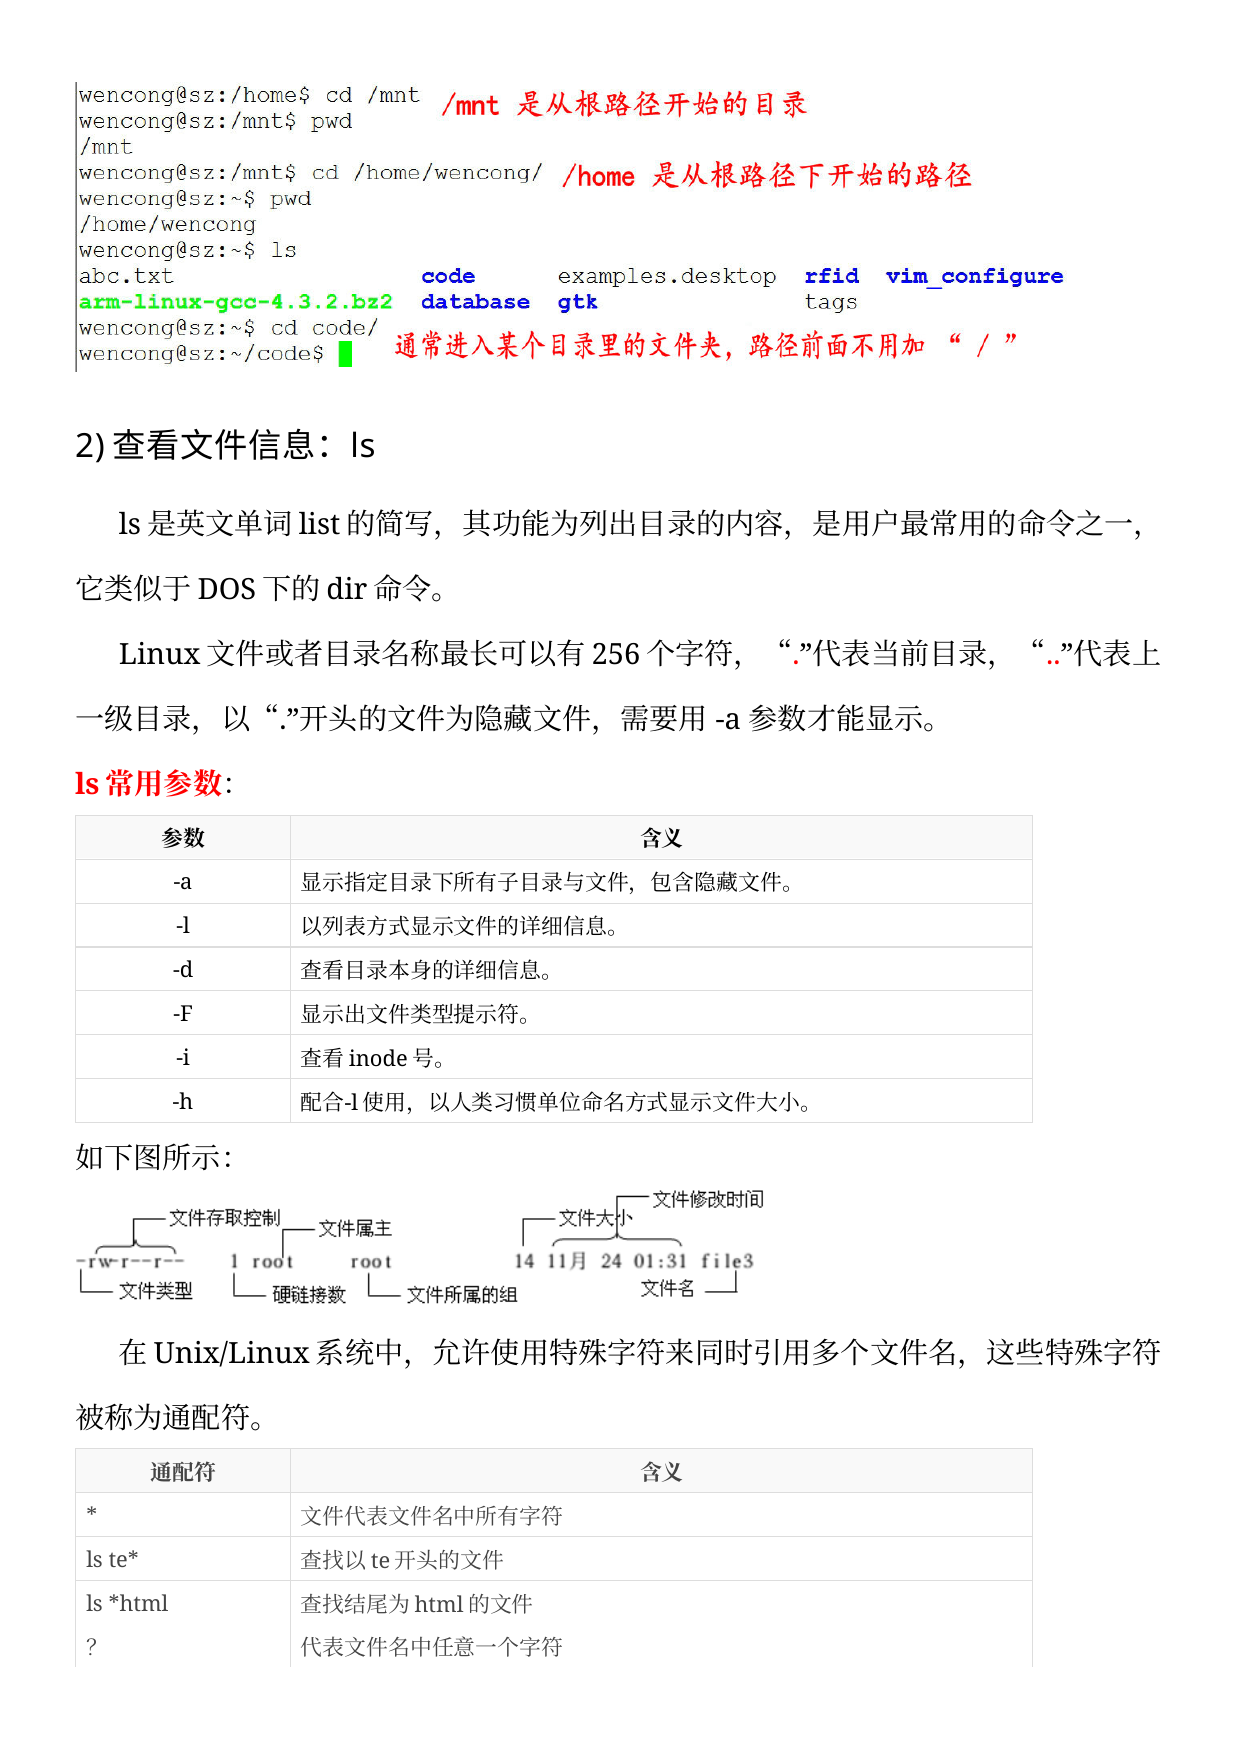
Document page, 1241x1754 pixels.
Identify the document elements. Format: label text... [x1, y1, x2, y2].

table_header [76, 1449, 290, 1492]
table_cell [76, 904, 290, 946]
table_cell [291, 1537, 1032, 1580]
text ls常用参数： [75, 749, 1165, 814]
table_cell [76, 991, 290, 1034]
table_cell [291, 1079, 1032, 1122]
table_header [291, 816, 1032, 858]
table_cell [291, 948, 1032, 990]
text 如下图所示： [75, 1123, 1165, 1188]
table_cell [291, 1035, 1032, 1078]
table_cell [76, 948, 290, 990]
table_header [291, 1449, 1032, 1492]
text Linux文件或者目录名称最长可以有256个字符，“.”代表当前目录，“..”代表上一级目录，以“.”开头的文件为隐藏文件，需要用 -a 参数才能显示。 [75, 619, 1165, 749]
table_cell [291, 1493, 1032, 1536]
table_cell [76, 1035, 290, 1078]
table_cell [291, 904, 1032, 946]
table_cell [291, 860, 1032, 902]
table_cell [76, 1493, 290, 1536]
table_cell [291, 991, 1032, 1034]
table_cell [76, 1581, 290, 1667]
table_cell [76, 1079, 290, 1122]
text ls是英文单词list的简写，其功能为列出目录的内容，是用户最常用的命令之一，它类似于DOS下的dir命令。 [75, 489, 1165, 619]
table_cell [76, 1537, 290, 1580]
picture [75, 82, 1078, 372]
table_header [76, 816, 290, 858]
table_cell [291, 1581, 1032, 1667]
text 在Unix/Linux系统中，允许使用特殊字符来同时引用多个文件名，这些特殊字符被称为通配符。 [75, 1318, 1165, 1448]
list 查看文件信息：ls [75, 411, 1165, 476]
picture [75, 1188, 767, 1306]
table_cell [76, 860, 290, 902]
